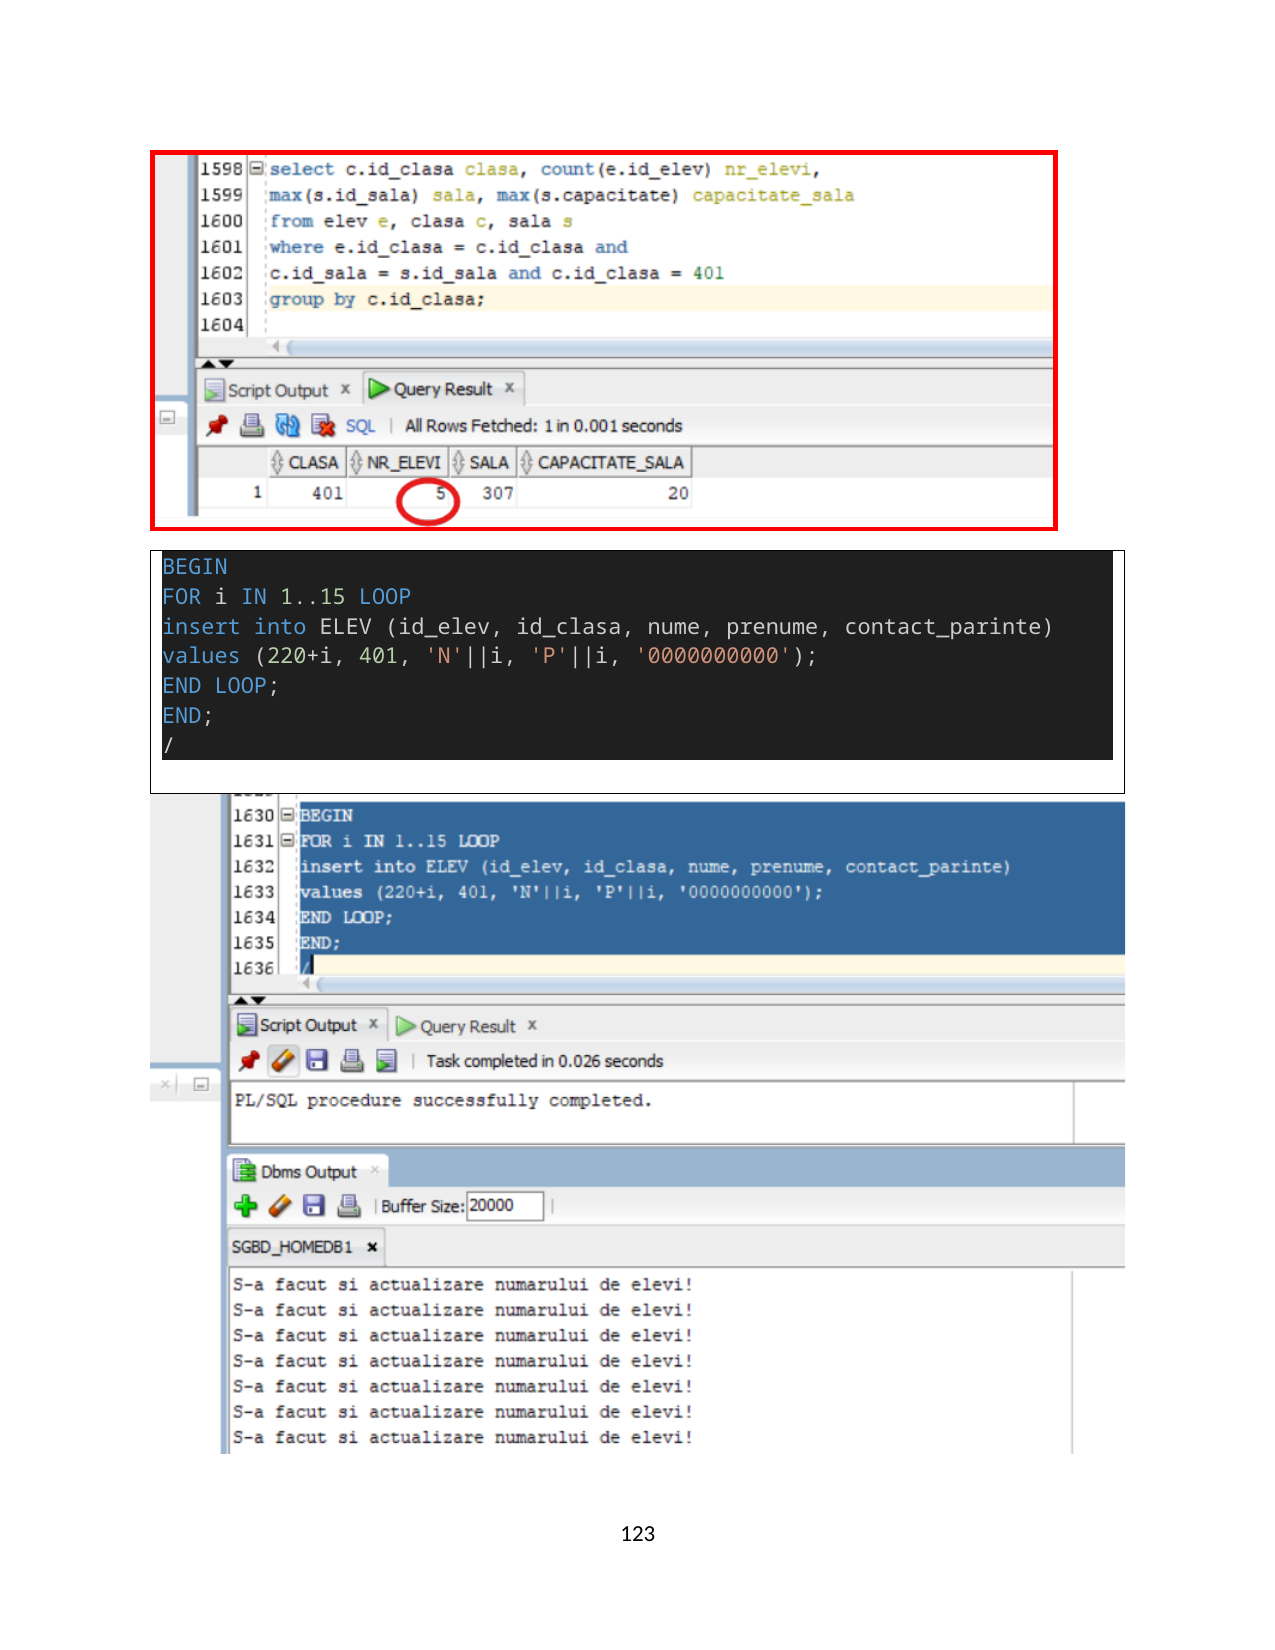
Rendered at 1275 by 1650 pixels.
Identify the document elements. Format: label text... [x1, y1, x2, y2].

picture [155, 155, 1053, 527]
table_header BEGIN FOR i IN 1..15 LOOP insert into ELEV (id_elev, id_clasa, nume, prenume, contact_parinte) values (220+i, 401, 'N'||i, 'P'||i, '0000000000'); END LOOP; END; / [151, 551, 1124, 793]
picture [150, 794, 1125, 1454]
